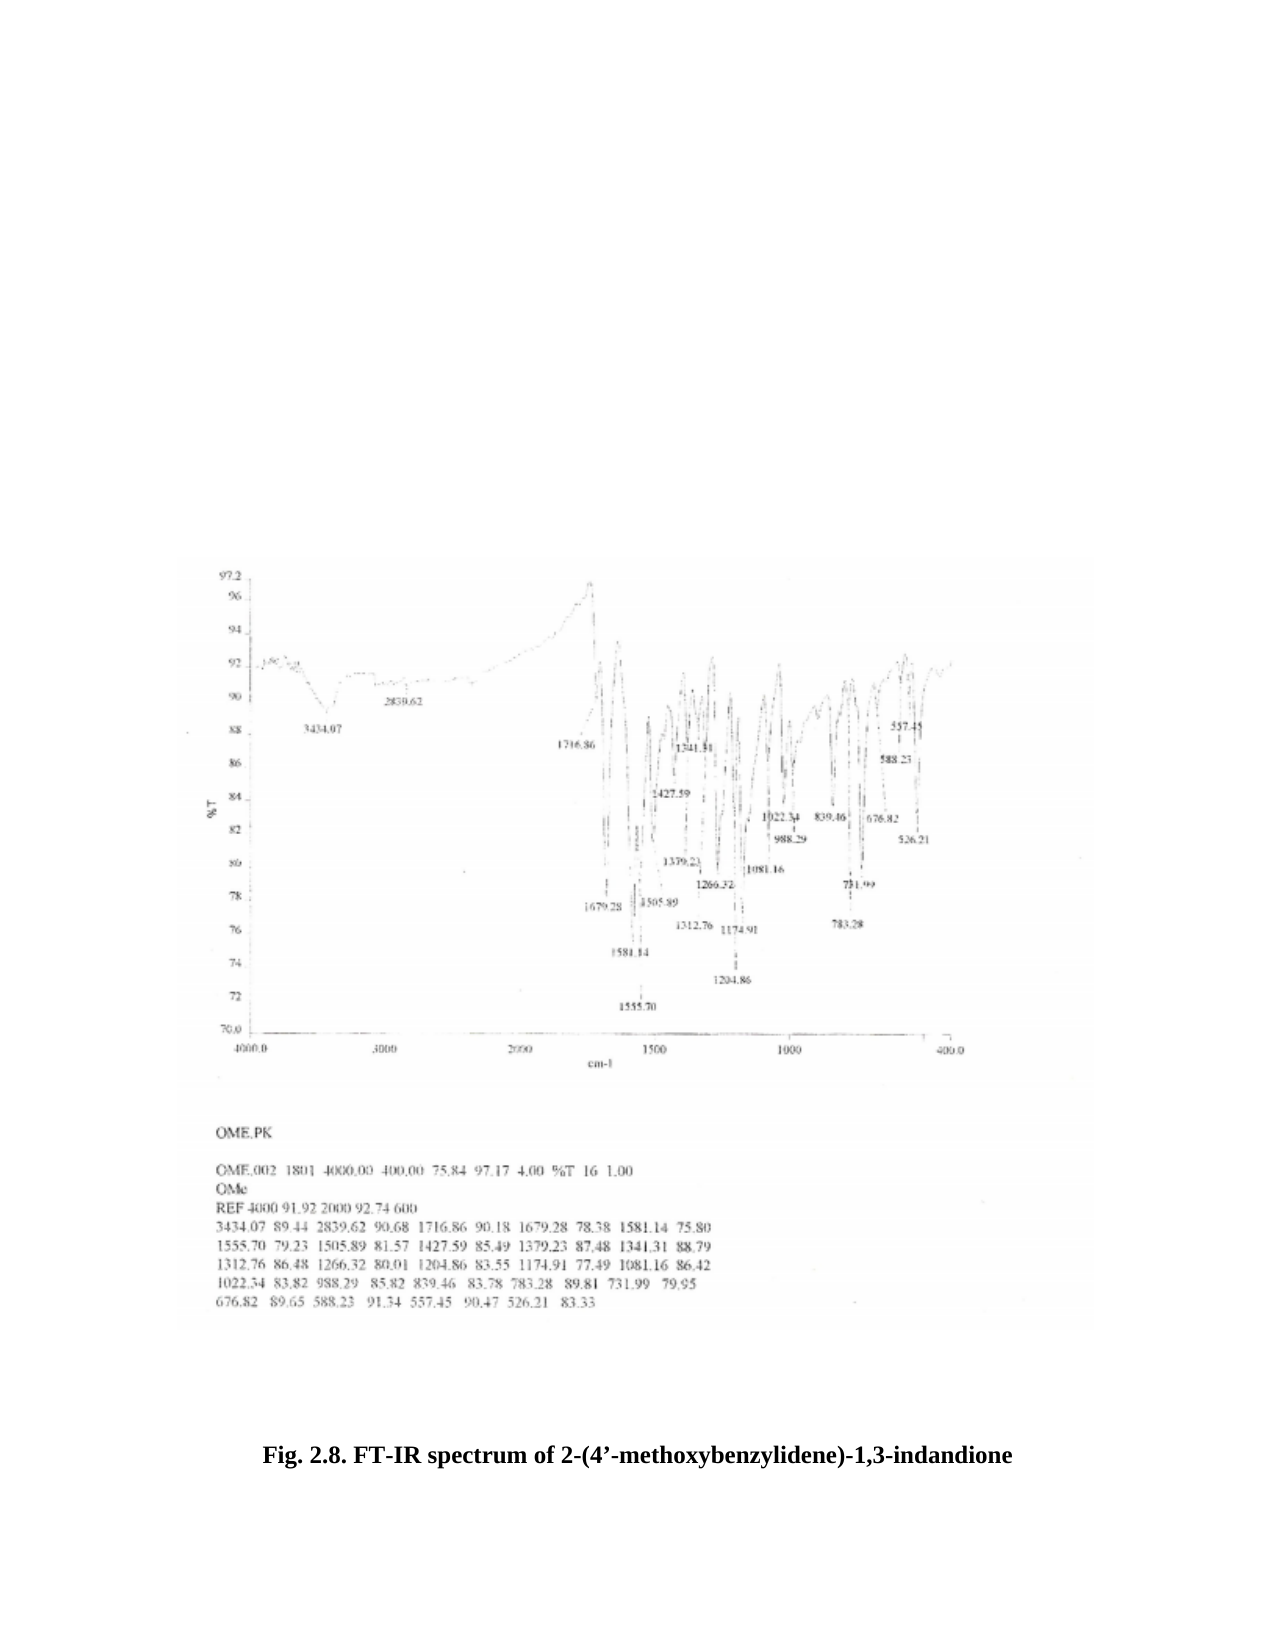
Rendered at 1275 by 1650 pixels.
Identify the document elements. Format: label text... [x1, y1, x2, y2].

text Fig. 2.8. FT-IR spectrum of 2-(4’-methoxybenzylidene)-1,3-indandione [150, 1440, 1125, 1469]
picture [176, 557, 1094, 1330]
